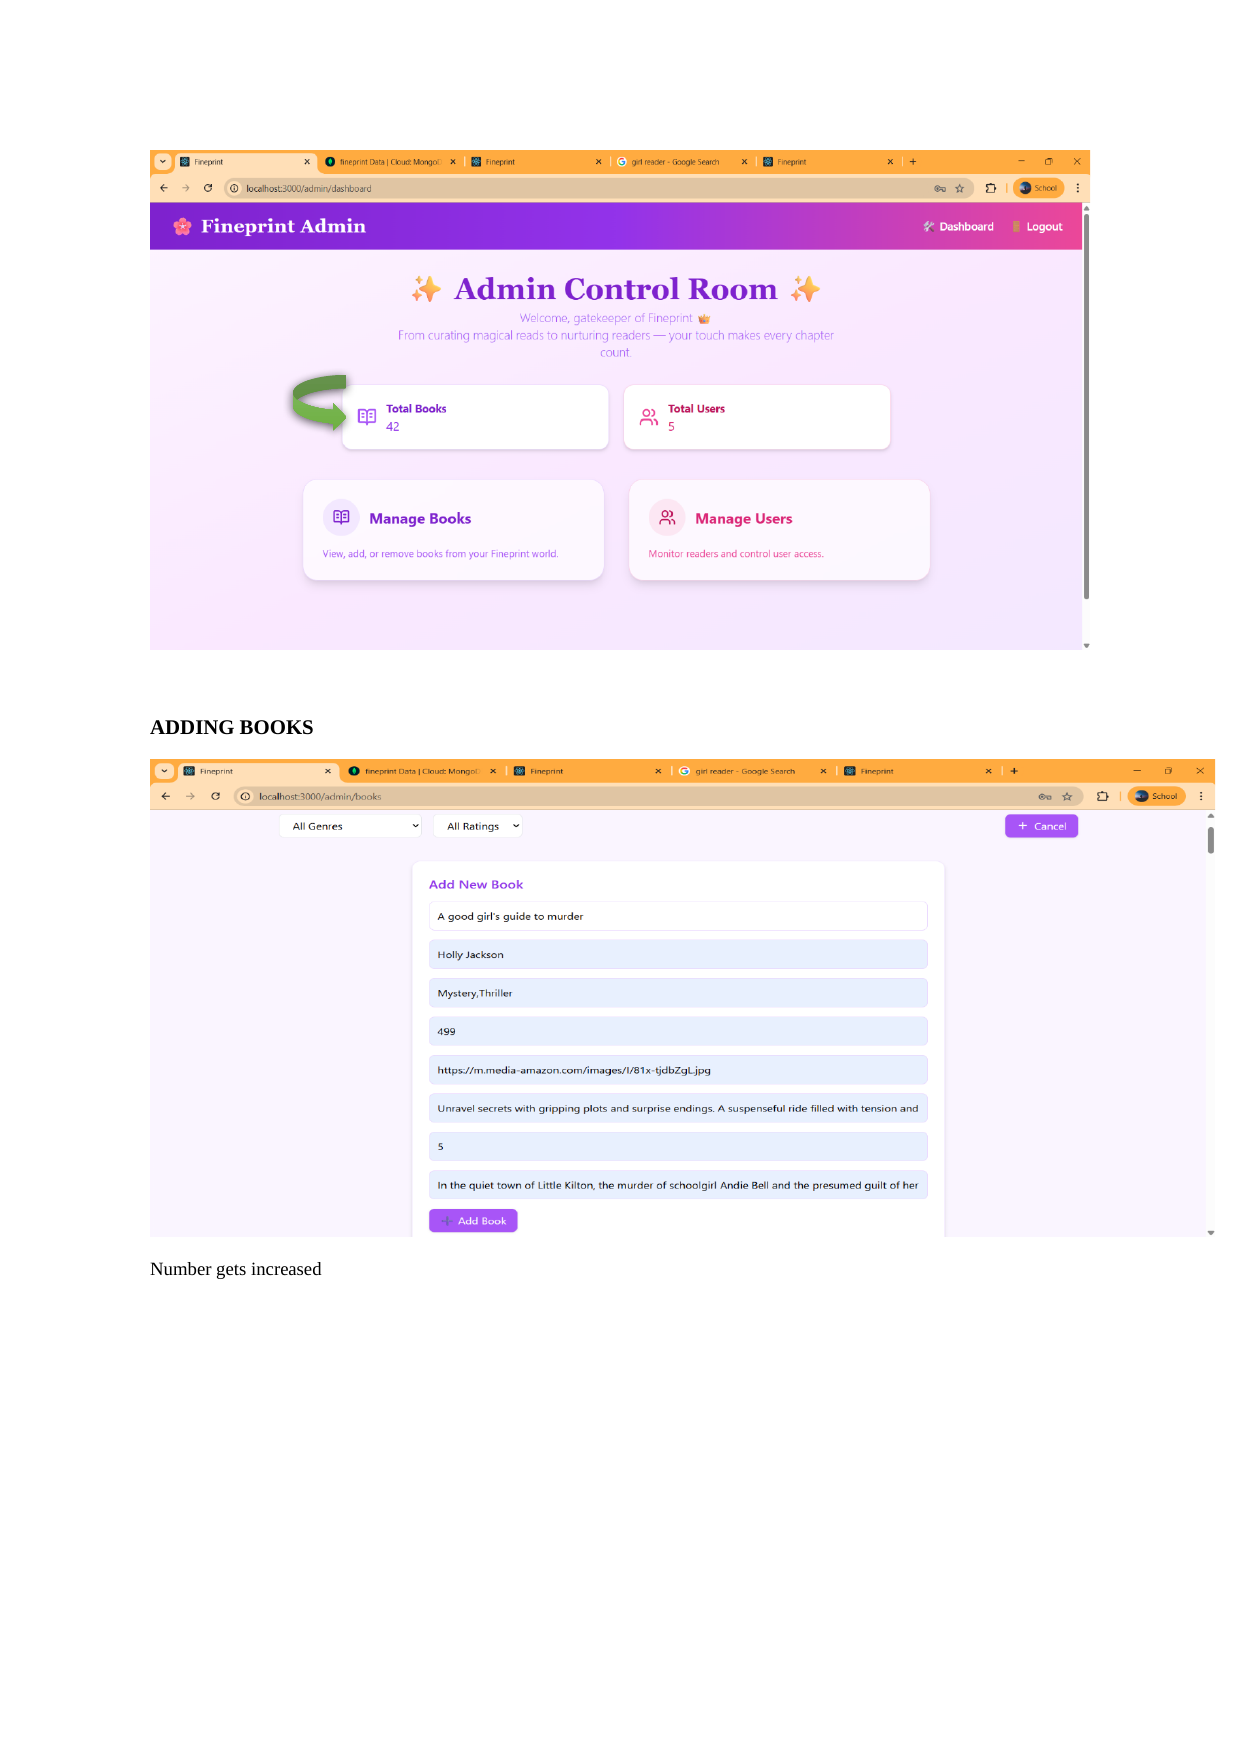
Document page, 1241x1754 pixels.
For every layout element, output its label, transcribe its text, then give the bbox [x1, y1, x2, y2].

picture [150, 759, 1216, 1237]
text Number gets increased [150, 1258, 1090, 1279]
picture [150, 150, 1091, 650]
text ADDING BOOKS [150, 715, 1090, 739]
